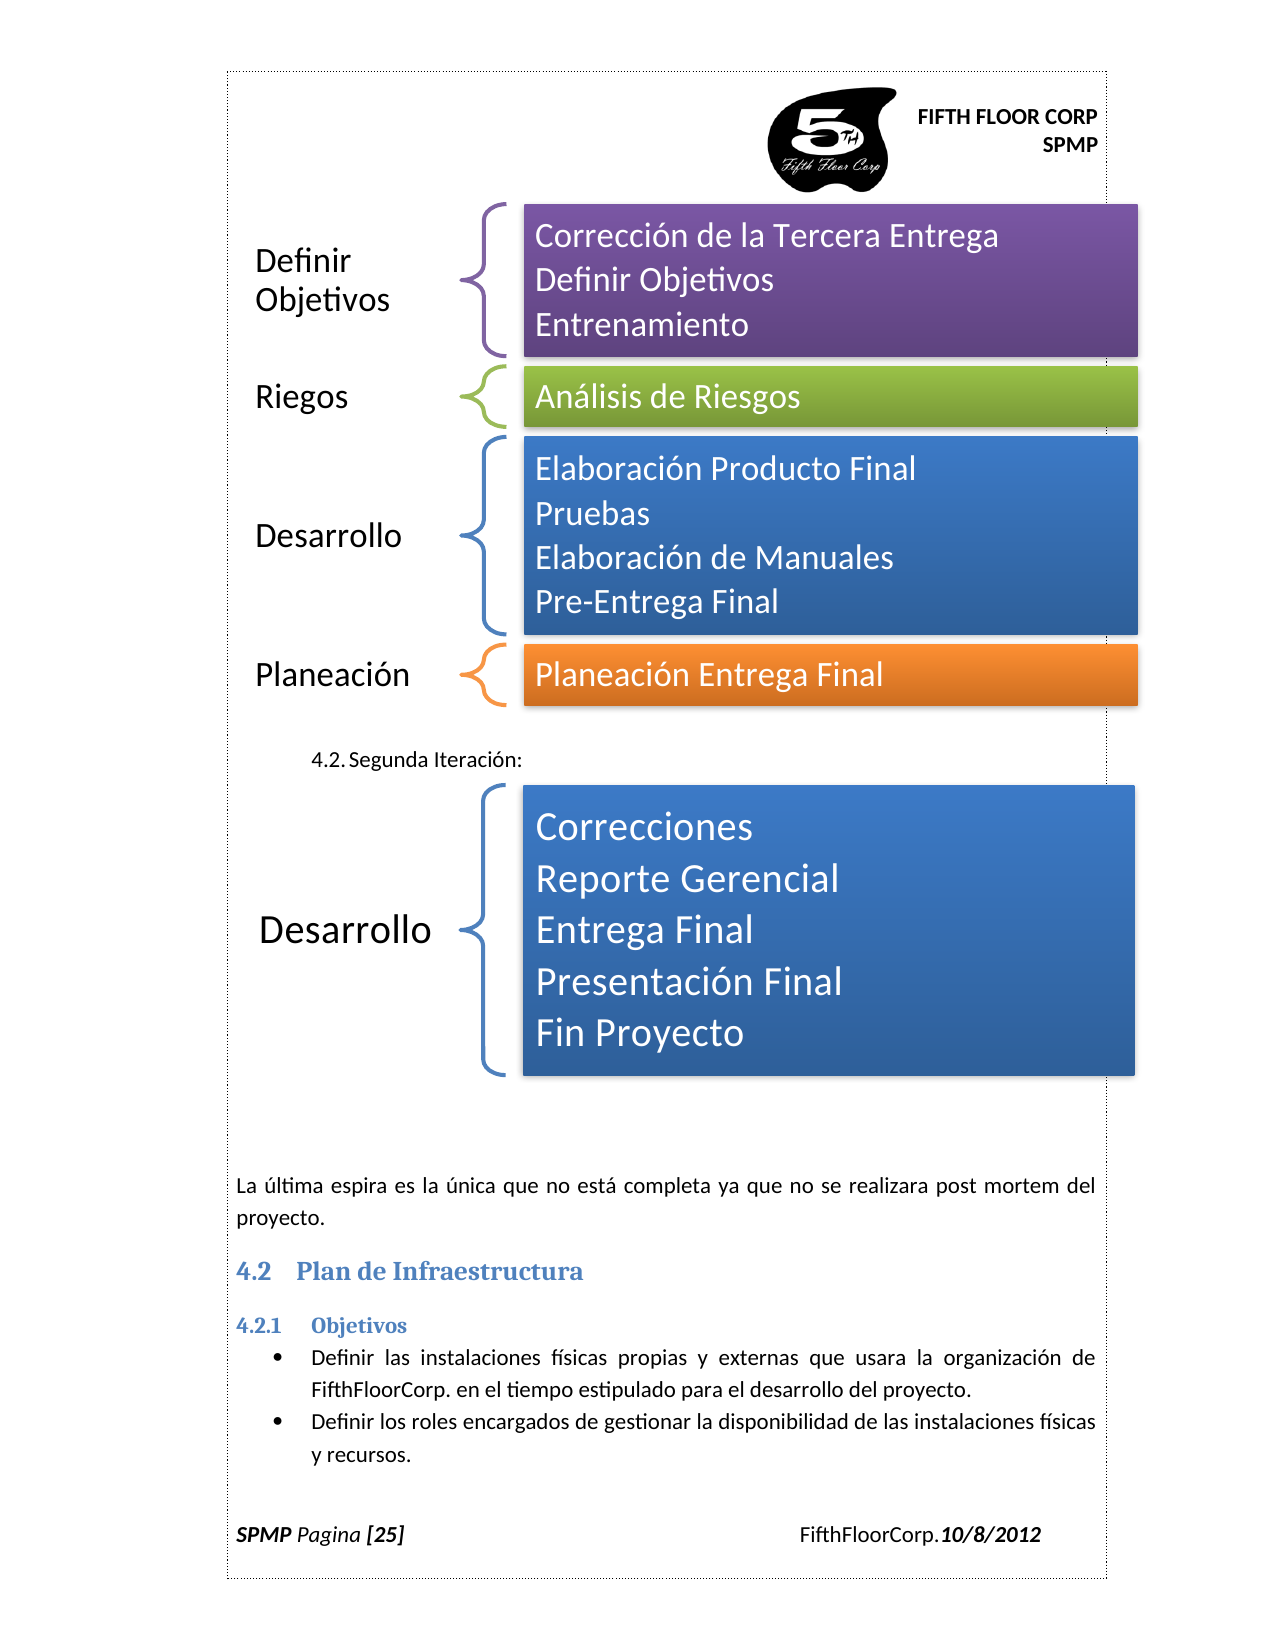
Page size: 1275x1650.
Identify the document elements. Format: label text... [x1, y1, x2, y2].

subtitle Plan de Infraestructura [236, 1256, 1098, 1287]
text La última espira es la única que no está completa ya que no se realizara post mortem del proyecto. [236, 1171, 1098, 1231]
list Segunda Iteración: [311, 745, 1098, 773]
picture [761, 79, 901, 201]
subtitle Objetivos [236, 1313, 1098, 1339]
list Definir los roles encargados de gestionar la disponibilidad de las instalaciones físicas y recursos. [274, 1407, 1098, 1468]
list Definir las instalaciones físicas propias y externas que usara la organización de FifthFloorCorp. en el tiempo estipulado para el desarrollo del proyecto. [274, 1343, 1098, 1403]
